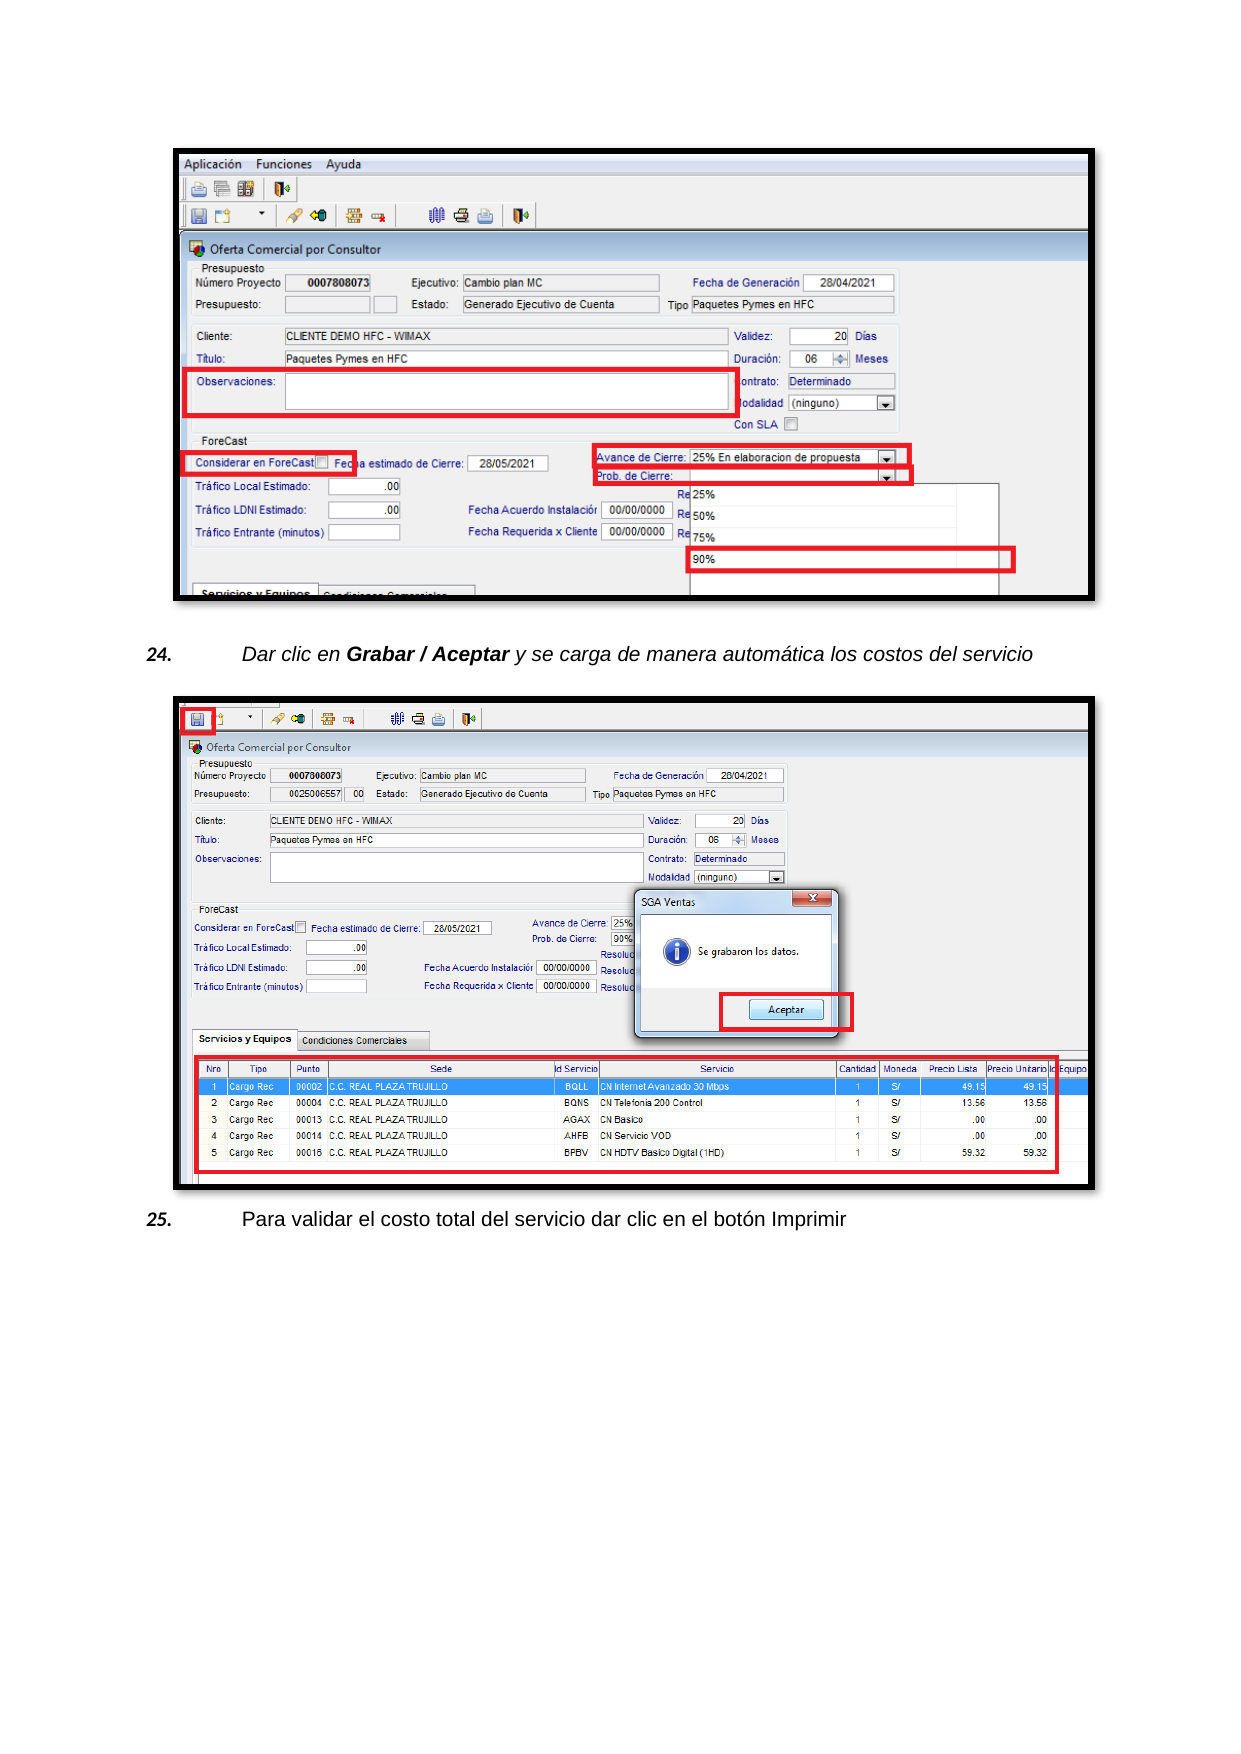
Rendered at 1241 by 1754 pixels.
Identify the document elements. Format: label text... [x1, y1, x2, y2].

picture [179, 703, 1088, 1184]
list Para validar el costo total del servicio dar clic en el botón Imprimir [146, 1206, 1076, 1231]
list Dar clic en Grabar / Aceptar y se carga de manera automática los costos del servicio [146, 641, 1076, 666]
picture [179, 154, 1088, 595]
